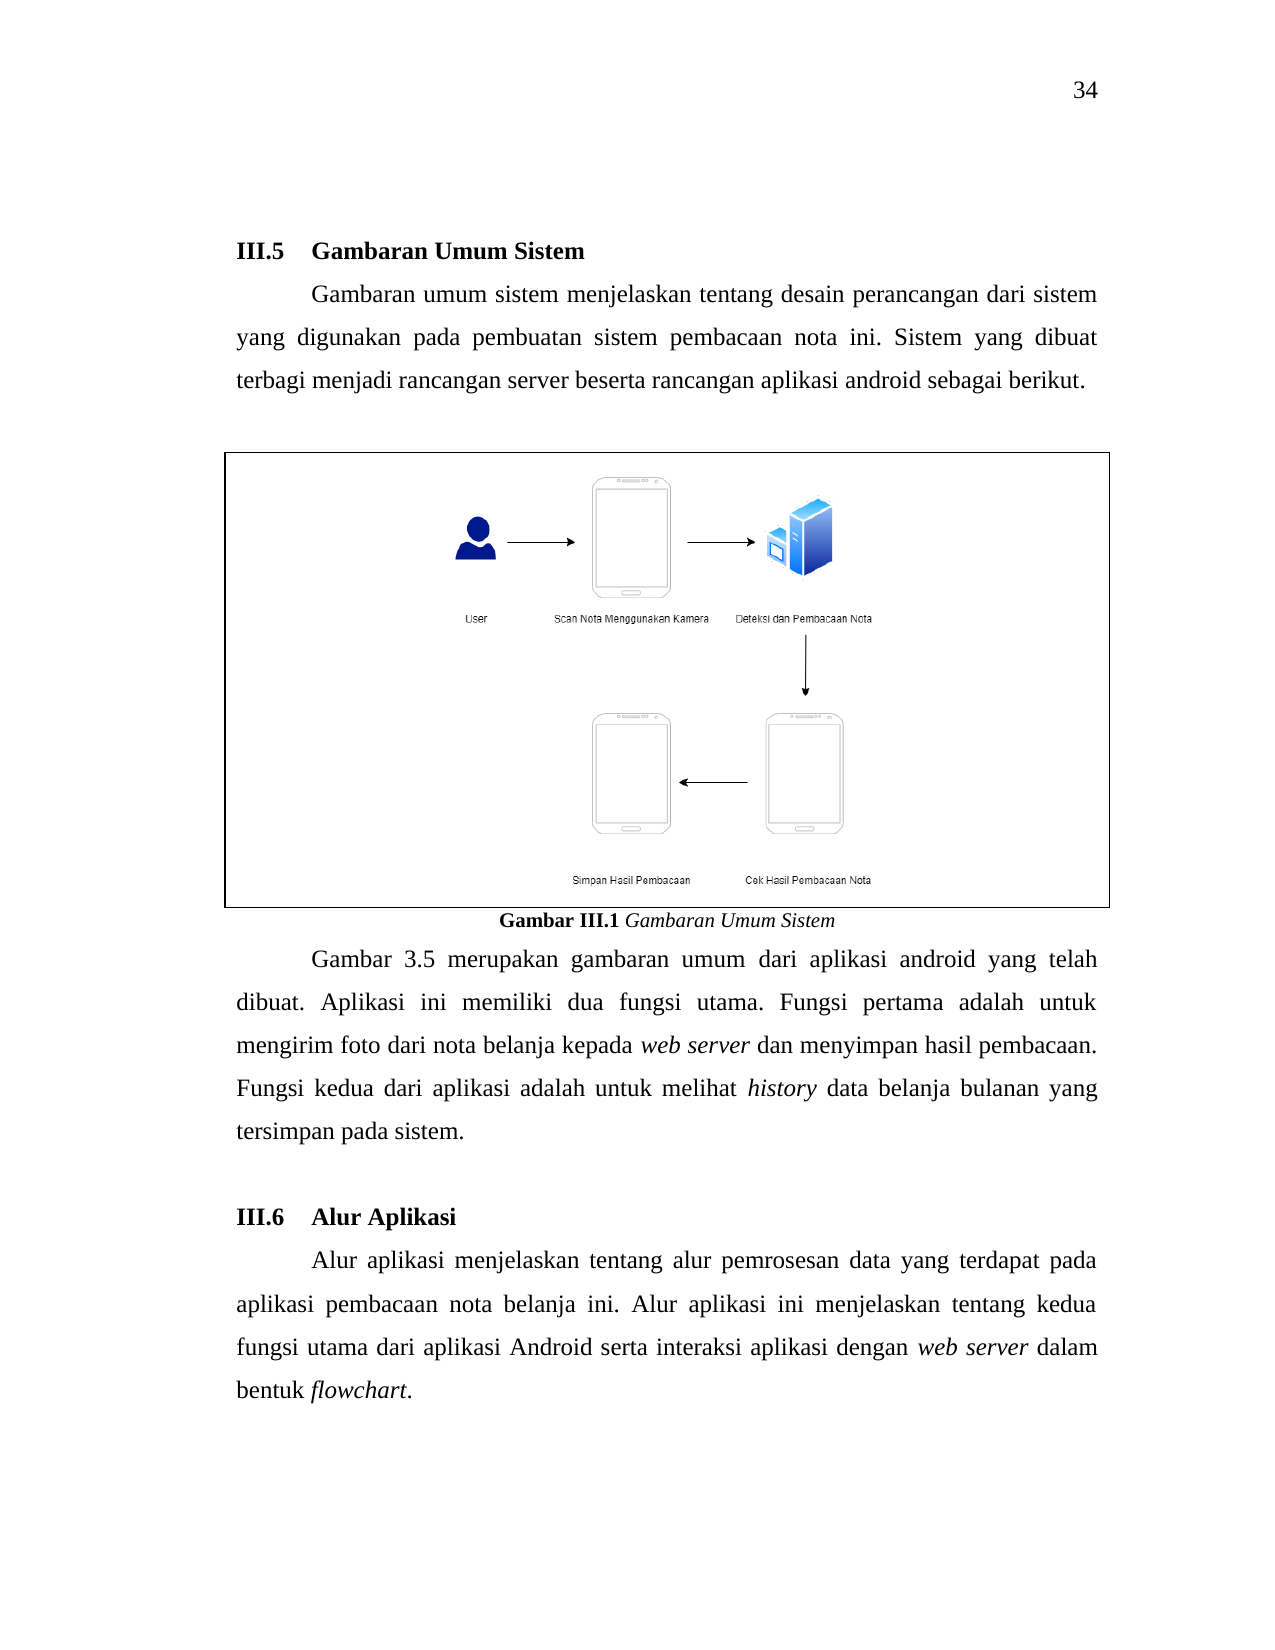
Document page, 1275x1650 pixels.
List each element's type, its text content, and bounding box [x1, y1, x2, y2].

text Gambar 3.5 merupakan gambaran umum dari aplikasi android yang telah dibuat. Aplikasi ini memiliki dua fungsi utama. Fungsi pertama adalah untuk mengirim foto dari nota belanja kepada web server dan menyimpan hasil pembacaan. Fungsi kedua dari aplikasi adalah untuk melihat history data belanja bulanan yang tersimpan pada sistem. [236, 944, 1098, 1145]
text Gambaran Umum Sistem [236, 908, 1098, 932]
text Alur aplikasi menjelaskan tentang alur pemrosesan data yang terdapat pada aplikasi pembacaan nota belanja ini. Alur aplikasi ini menjelaskan tentang kedua fungsi utama dari aplikasi Android serta interaksi aplikasi dengan web server dalam bentuk flowchart. [236, 1246, 1098, 1404]
subtitle Gambaran Umum Sistem [236, 236, 1098, 265]
text Gambaran umum sistem menjelaskan tentang desain perancangan dari sistem yang digunakan pada pembuatan sistem pembacaan nota ini. Sistem yang dibuat terbagi menjadi rancangan server beserta rancangan aplikasi android sebagai berikut. [236, 279, 1098, 394]
table_header [226, 453, 1109, 907]
subtitle Alur Aplikasi [236, 1202, 1098, 1231]
picture [453, 477, 881, 894]
